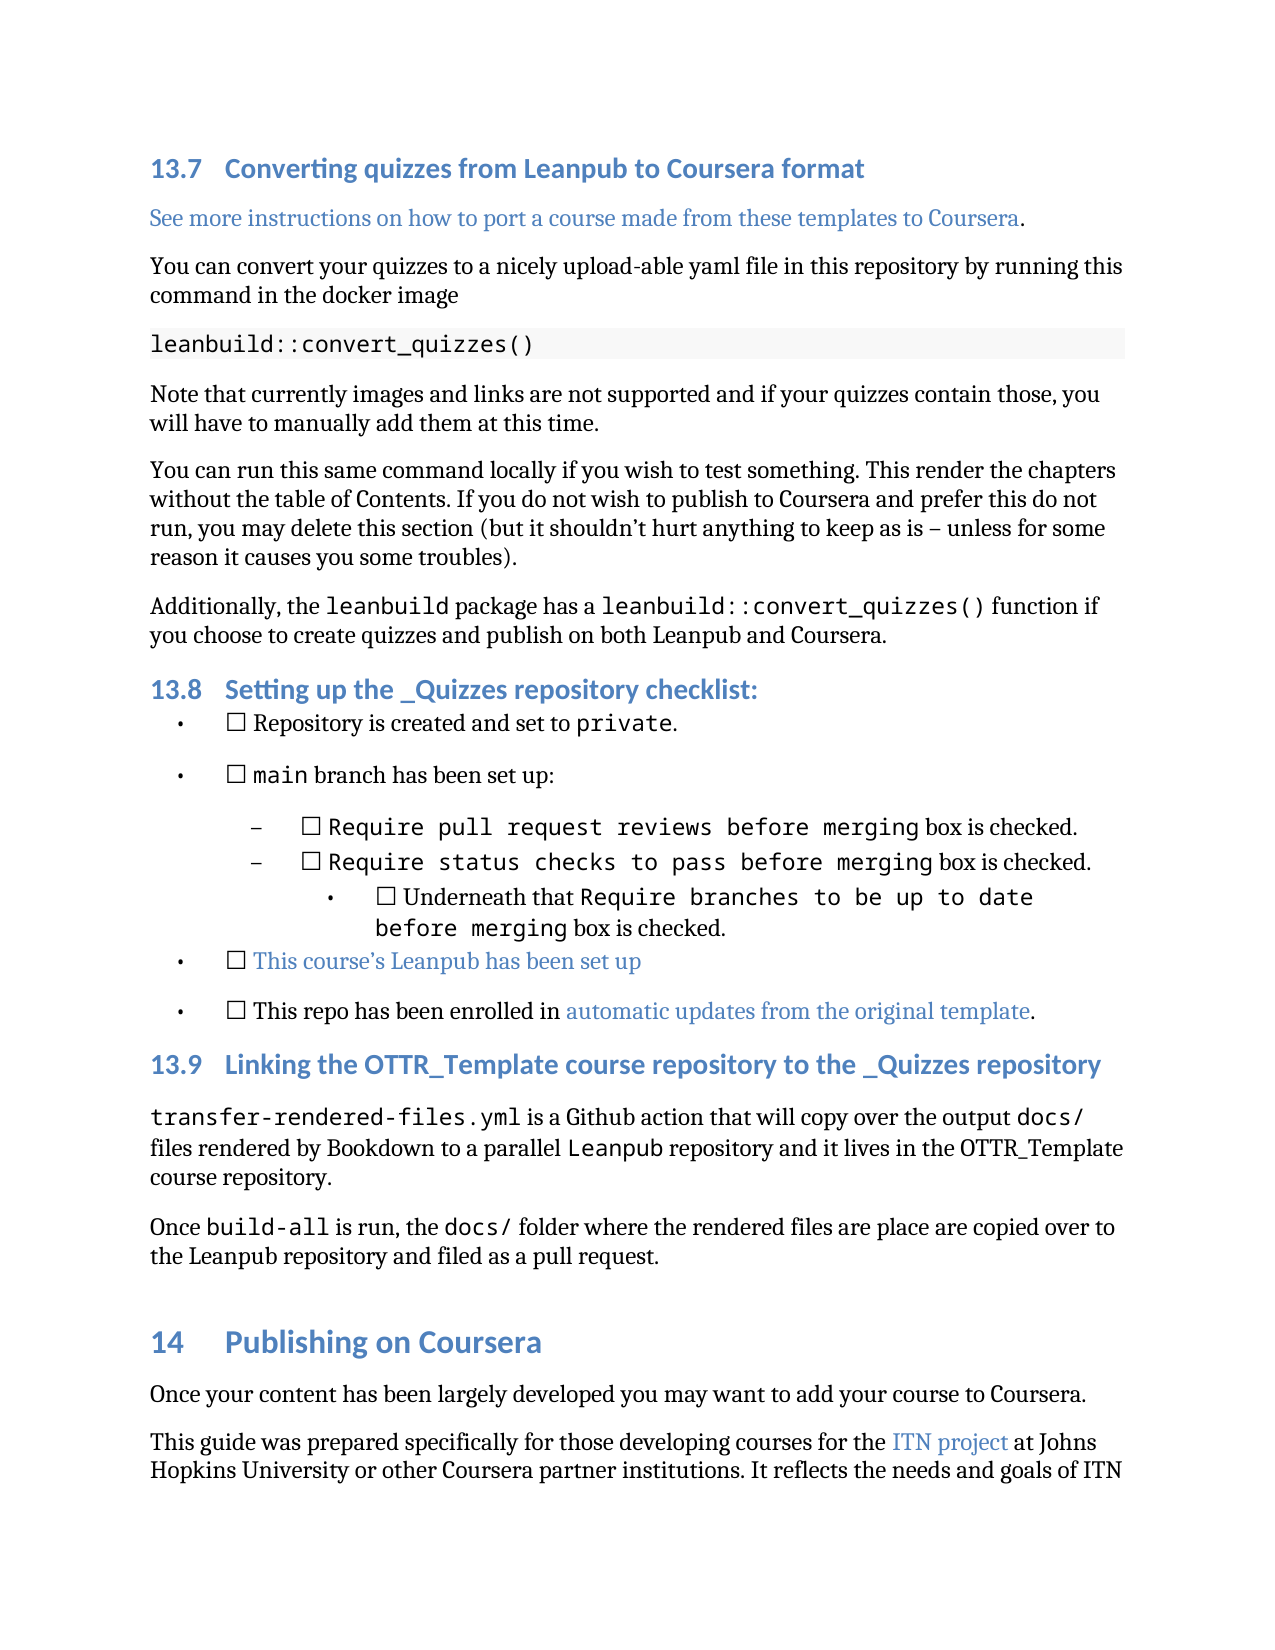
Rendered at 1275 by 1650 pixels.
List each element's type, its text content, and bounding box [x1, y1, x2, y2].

text Additionally, the leanbuild package has a leanbuild::convert_quizzes() function if you choose to create quizzes and publish on both Leanpub and Coursera. [150, 590, 1125, 650]
text Once your content has been largely developed you may want to add your course to Coursera. [150, 1380, 1125, 1409]
text See more instructions on how to port a course made from these templates to Coursera. [150, 204, 1125, 233]
text transfer-rendered-files.yml is a Github action that will copy over the output docs/ files rendered by Bookdown to a parallel Leanpub repository and it lives in the OTTR_Template course repository. [150, 1101, 1125, 1192]
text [150, 1428, 1125, 1485]
subtitle 13.7 Converting quizzes from Leanpub to Coursera format [150, 150, 1125, 186]
text You can convert your quizzes to a nicely upload-able yaml file in this repository by running this command in the docker image [150, 252, 1125, 309]
text leanbuild::convert_quizzes() [150, 328, 1125, 359]
text Once build-all is run, the docs/ folder where the rendered files are place are copied over to the Leanpub repository and filed as a pull request. [150, 1211, 1125, 1271]
subtitle 13.8 Setting up the _Quizzes repository checklist: [150, 671, 1125, 707]
list ☐ Require status checks to pass before merging box is checked. [250, 846, 1125, 877]
subtitle 13.9 Linking the OTTR_Template course repository to the _Quizzes repository [150, 1046, 1125, 1082]
list ☐ This repo has been enrolled in automatic updates from the original template. [175, 997, 1125, 1025]
list ☐ Repository is created and set to private. [175, 707, 1125, 738]
text Note that currently images and links are not supported and if your quizzes contain those, you will have to manually add them at this time. [150, 380, 1125, 438]
list ☐ Underneath that Require branches to be up to date before merging box is checked. [325, 881, 1125, 943]
list ☐ Require pull request reviews before merging box is checked. [250, 811, 1125, 842]
list ☐ This course’s Leanpub has been set up [175, 947, 1125, 976]
text You can run this same command locally if you wish to test something. This render the chapters without the table of Contents. If you do not wish to publish to Coursera and prefer this do not run, you may delete this section (but it shouldn’t hurt anything to keep as is – unless for some reason it causes you some troubles). [150, 456, 1125, 571]
subtitle 14 Publishing on Coursera [150, 1321, 1125, 1361]
list ☐ main branch has been set up: [175, 759, 1125, 790]
